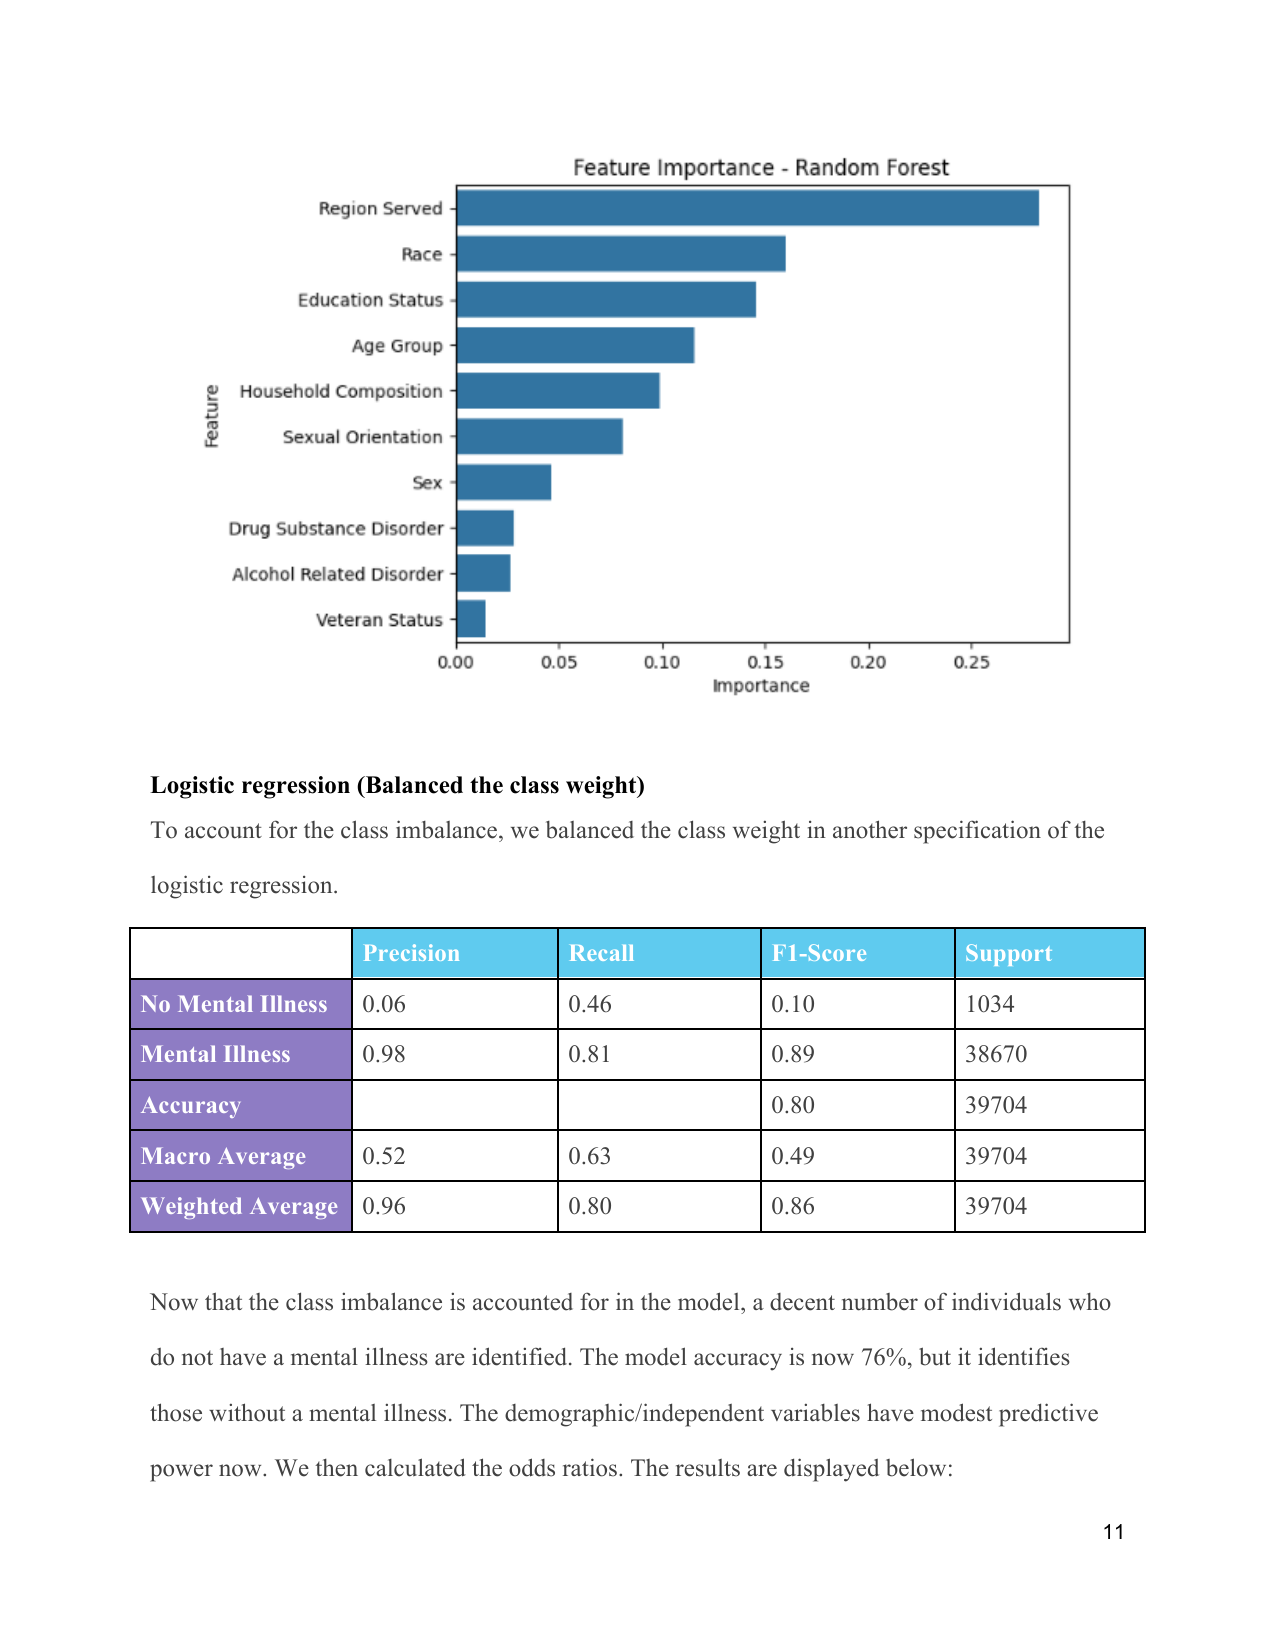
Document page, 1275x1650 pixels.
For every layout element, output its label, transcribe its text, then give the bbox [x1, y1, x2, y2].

table_cell 0.80 [762, 1081, 954, 1129]
table_cell 0.86 [762, 1182, 954, 1231]
table_cell 0.89 [762, 1030, 954, 1079]
table_cell 39704 [956, 1182, 1144, 1231]
table_cell 38670 [956, 1030, 1144, 1079]
table_cell Accuracy [131, 1081, 351, 1129]
table_header Support [956, 929, 1144, 977]
table_cell Weighted Average [131, 1182, 351, 1231]
table_cell Mental Illness [131, 1030, 351, 1079]
table_header [131, 929, 351, 977]
table_cell [353, 1081, 557, 1129]
table_cell 0.98 [353, 1030, 557, 1079]
table_cell No Mental Illness [131, 980, 351, 1028]
table_cell 0.63 [559, 1131, 760, 1180]
table_cell 0.81 [559, 1030, 760, 1079]
table_cell 0.96 [353, 1182, 557, 1231]
table_cell 0.49 [762, 1131, 954, 1180]
subtitle Logistic regression (Balanced the class weight) [150, 772, 1125, 799]
text Now that the class imbalance is accounted for in the model, a decent number of individuals who do not have a mental illness are identified. The model accuracy is now 76%, but it identifies those without a mental illness. The demographic/independent variables have modest predictive power now. We then calculated the odds ratios. The results are displayed below: [150, 1288, 1125, 1482]
table_header F1-Score [762, 929, 954, 977]
table_cell 0.06 [353, 980, 557, 1028]
table_cell [559, 1081, 760, 1129]
table_header Recall [559, 929, 760, 977]
table_cell 0.46 [559, 980, 760, 1028]
table_cell Macro Average [131, 1131, 351, 1180]
table_cell 1034 [956, 980, 1144, 1028]
text To account for the class imbalance, we balanced the class weight in another specification of the logistic regression. [150, 816, 1125, 899]
table_cell 39704 [956, 1131, 1144, 1180]
table_cell 0.52 [353, 1131, 557, 1180]
table_cell 39704 [956, 1081, 1144, 1129]
picture [195, 150, 1080, 708]
table_cell 0.80 [559, 1182, 760, 1231]
table_header Precision [353, 929, 557, 977]
table_cell 0.10 [762, 980, 954, 1028]
